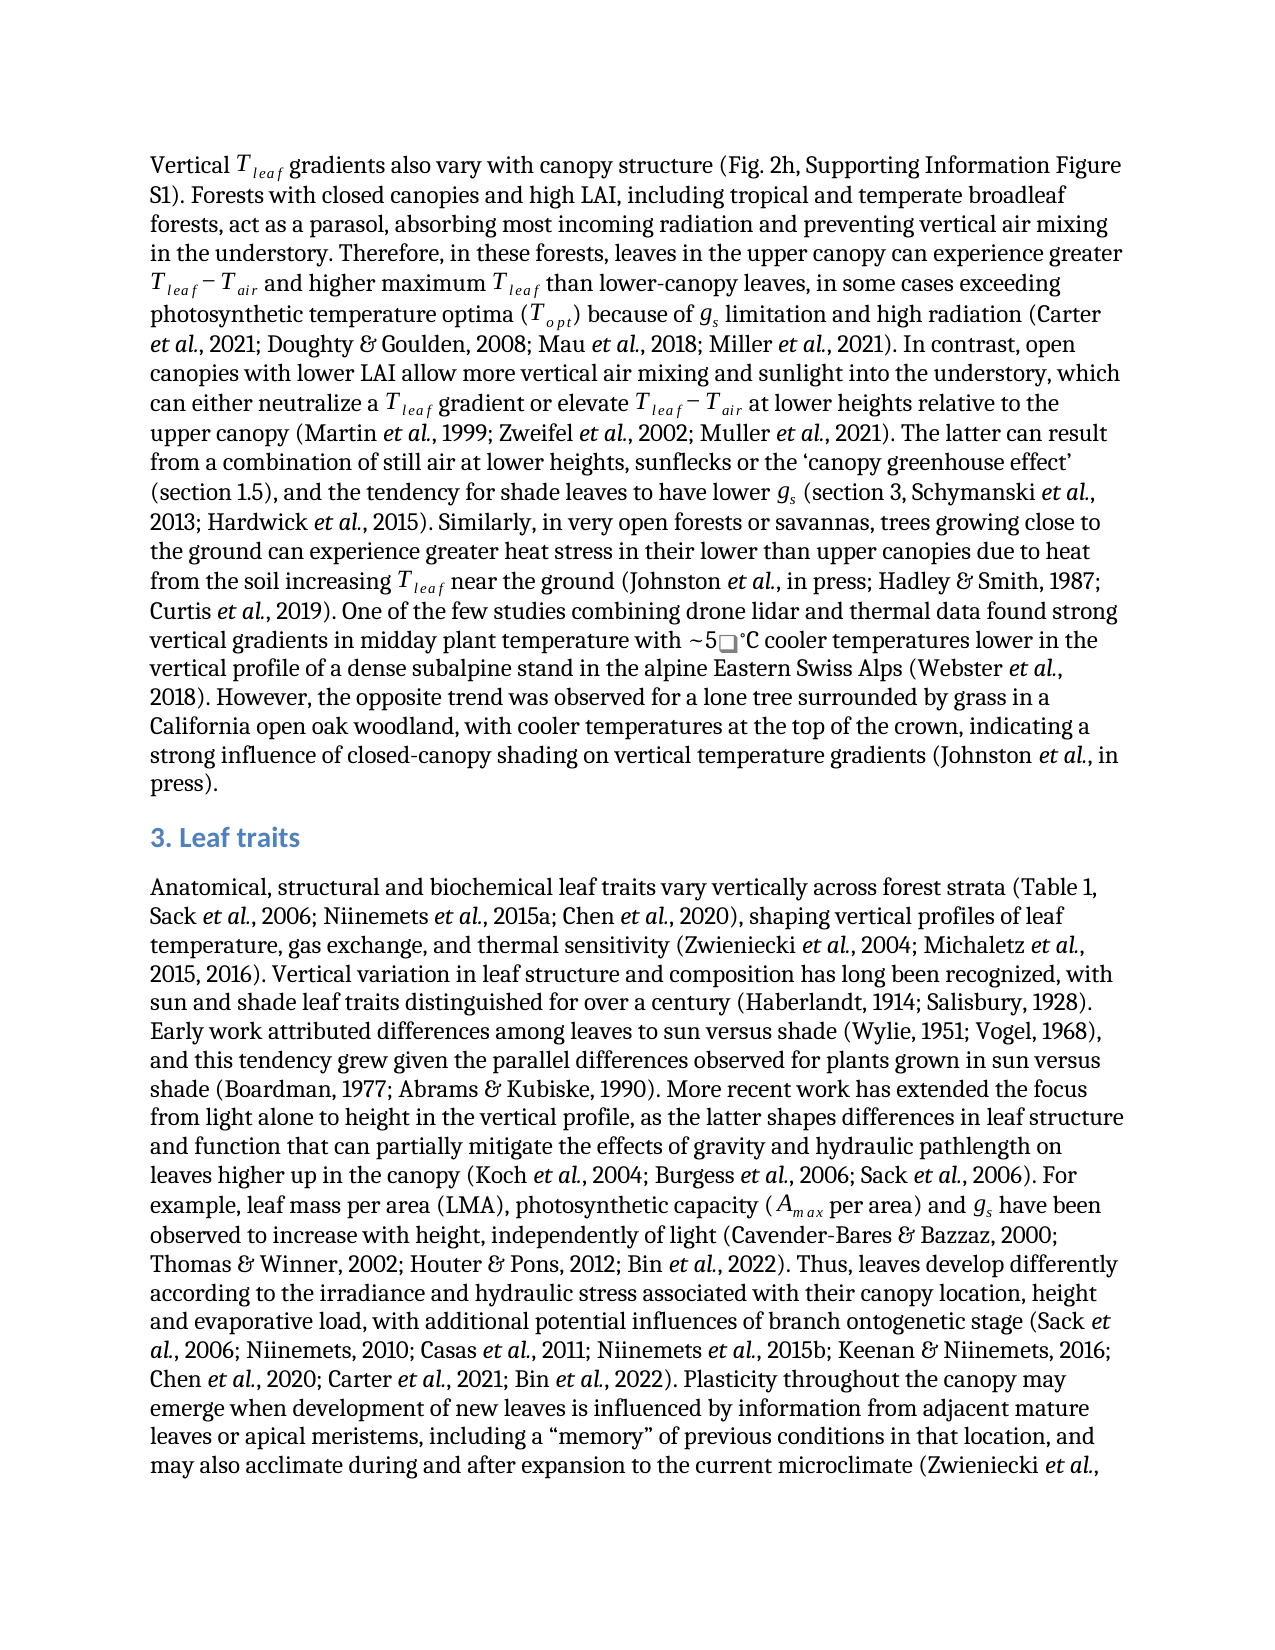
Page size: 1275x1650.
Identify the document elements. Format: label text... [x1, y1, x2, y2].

subtitle 3. Leaf traits [150, 819, 1125, 854]
text Vertical gradients also vary with canopy structure (Fig. 2h, Supporting Information Figure S1). Forests with closed canopies and high LAI, including tropical and temperate broadleaf forests, act as a parasol, absorbing most incoming radiation and preventing vertical air mixing in the understory. Therefore, in these forests, leaves in the upper canopy can experience greater and higher maximum than lower-canopy leaves, in some cases exceeding photosynthetic temperature optima () because of limitation and high radiation (Carter et al., 2021; Doughty & Goulden, 2008; Mau et al., 2018; Miller et al., 2021). In contrast, open canopies with lower LAI allow more vertical air mixing and sunlight into the understory, which can either neutralize a gradient or elevate at lower heights relative to the upper canopy (Martin et al., 1999; Zweifel et al., 2002; Muller et al., 2021). The latter can result from a combination of still air at lower heights, sunflecks or the ‘canopy greenhouse effect’ (section 1.5), and the tendency for shade leaves to have lower (section 3, Schymanski et al., 2013; Hardwick et al., 2015). Similarly, in very open forests or savannas, trees growing close to the ground can experience greater heat stress in their lower than upper canopies due to heat from the soil increasing near the ground (Johnston et al., in press; Hadley & Smith, 1987; Curtis et al., 2019). One of the few studies combining drone lidar and thermal data found strong vertical gradients in midday plant temperature with ~5C cooler temperatures lower in the vertical profile of a dense subalpine stand in the alpine Eastern Swiss Alps (Webster et al., 2018). However, the opposite trend was observed for a lone tree surrounded by grass in a California open oak woodland, with cooler temperatures at the top of the crown, indicating a strong influence of closed-canopy shading on vertical temperature gradients (Johnston et al., in press). [150, 150, 1125, 798]
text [150, 873, 1125, 1480]
